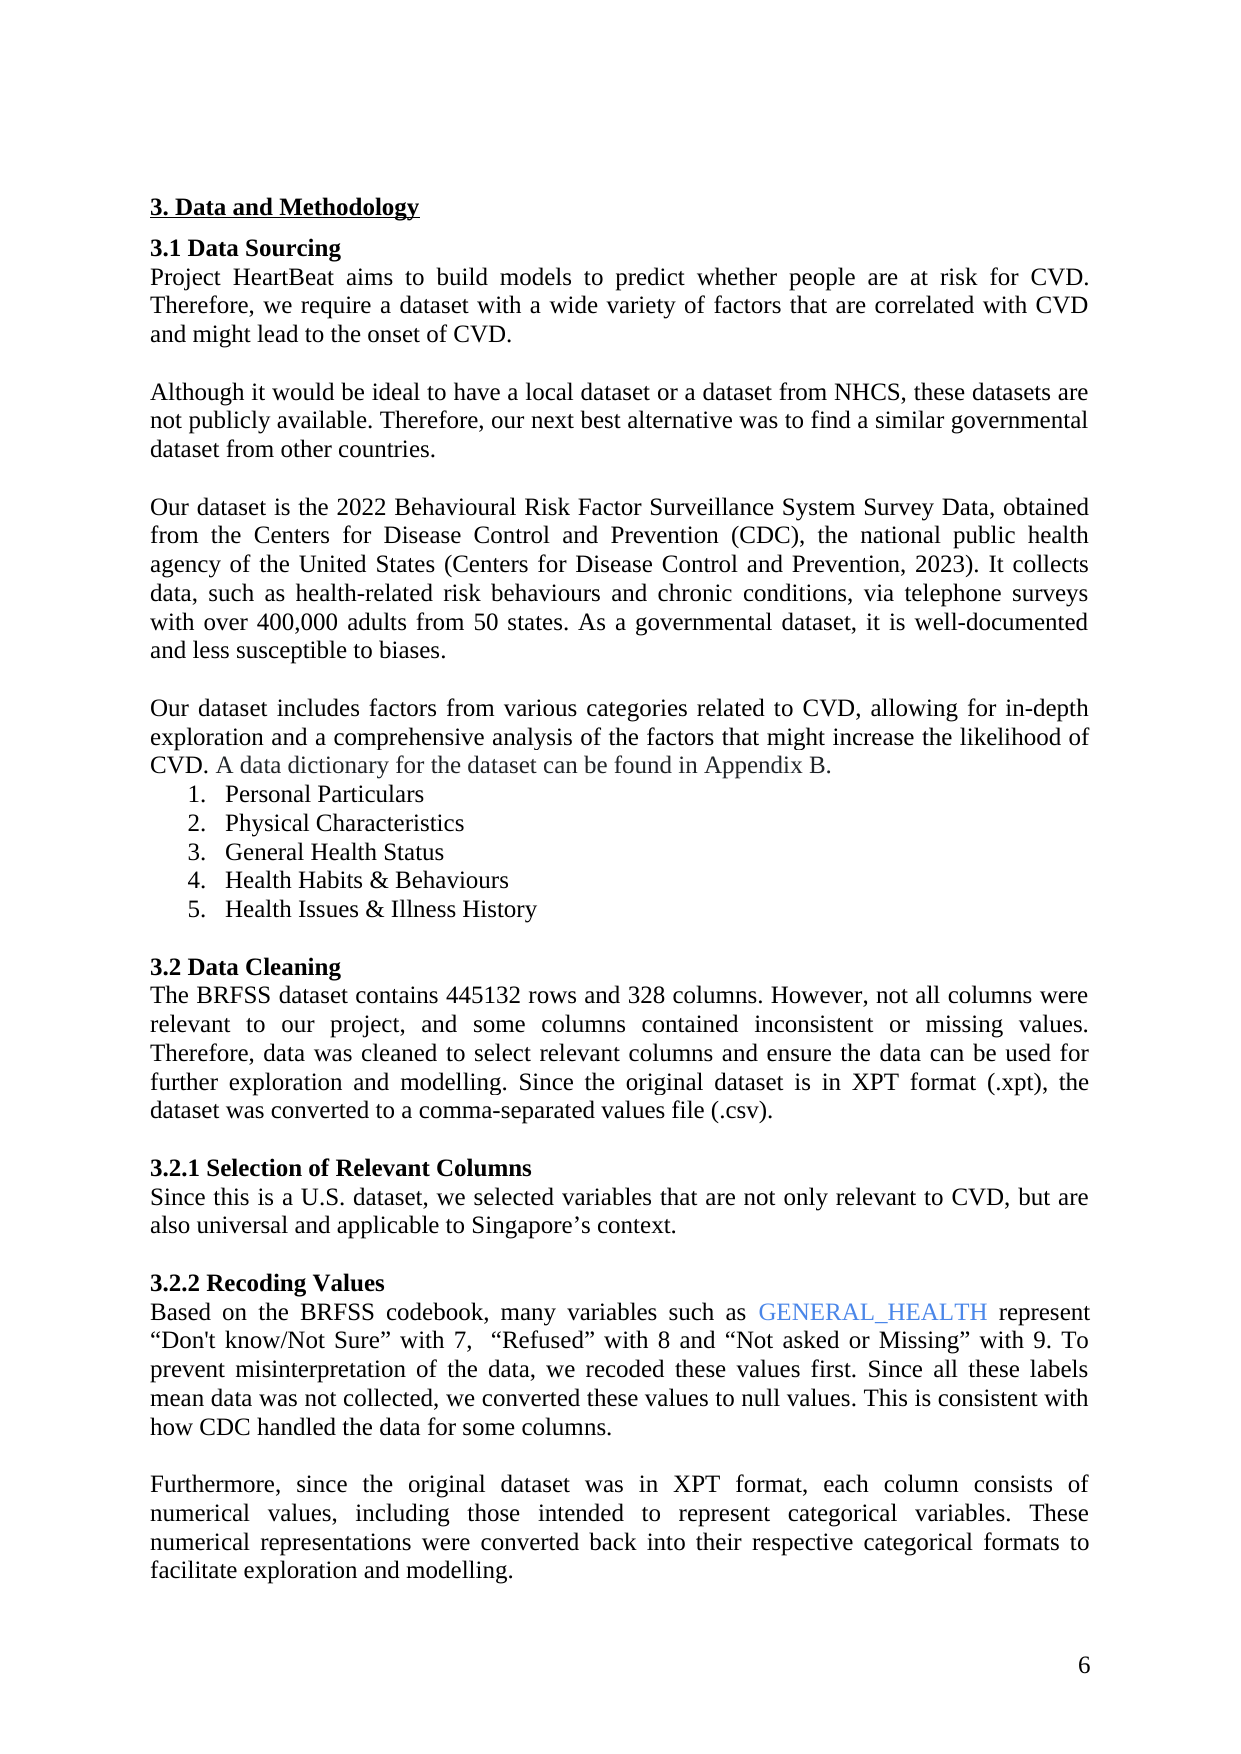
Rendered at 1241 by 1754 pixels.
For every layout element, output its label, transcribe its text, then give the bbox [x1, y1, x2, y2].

subtitle 3.2.1 Selection of Relevant Columns [150, 1153, 1090, 1182]
list General Health Status [187, 837, 1090, 865]
text Furthermore, since the original dataset was in XPT format, each column consists of numerical values, including those intended to represent categorical variables. These numerical representations were converted back into their respective categorical formats to facilitate exploration and modelling. [150, 1469, 1090, 1584]
list Physical Characteristics [187, 808, 1090, 837]
text The BRFSS dataset contains 445132 rows and 328 columns. However, not all columns were relevant to our project, and some columns contained inconsistent or missing values. Therefore, data was cleaned to select relevant columns and ensure the data can be used for further exploration and modelling. Since the original dataset is in XPT format (.xpt), the dataset was converted to a comma-separated values file (.csv). [150, 980, 1090, 1124]
subtitle 3.1 Data Sourcing [150, 233, 1090, 262]
text Based on the BRFSS codebook, many variables such as GENERAL_HEALTH represent “Don't know/Not Sure” with 7, “Refused” with 8 and “Not asked or Missing” with 9. To prevent misinterpretation of the data, we recoded these values first. Since all these labels mean data was not collected, we converted these values to null values. This is consistent with how CDC handled the data for some columns. [150, 1297, 1090, 1440]
text Project HeartBeat aims to build models to predict whether people are at risk for CVD. Therefore, we require a dataset with a wide variety of factors that are correlated with CVD and might lead to the onset of CVD. [150, 262, 1090, 348]
subtitle 3.2.2 Recoding Values [150, 1268, 1090, 1297]
text Although it would be ideal to have a local dataset or a dataset from NHCS, these datasets are not publicly available. Therefore, our next best alternative was to find a similar governmental dataset from other countries. [150, 377, 1090, 463]
list Health Habits & Behaviours [187, 865, 1090, 894]
subtitle 3.2 Data Cleaning [150, 952, 1090, 980]
text Since this is a U.S. dataset, we selected variables that are not only relevant to CVD, but are also universal and applicable to Singapore’s context. [150, 1182, 1090, 1239]
text Our dataset is the 2022 Behavioural Risk Factor Surveillance System Survey Data, obtained from the Centers for Disease Control and Prevention (CDC), the national public health agency of the United States (Centers for Disease Control and Prevention, 2023). It collects data, such as health-related risk behaviours and chronic conditions, via telephone surveys with over 400,000 adults from 50 states. As a governmental dataset, it is well-documented and less susceptible to biases. [150, 492, 1090, 664]
subtitle 3. Data and Methodology [150, 192, 1090, 220]
list Personal Particulars [187, 779, 1090, 808]
list Health Issues & Illness History [187, 894, 1090, 923]
text Our dataset includes factors from various categories related to CVD, allowing for in-depth exploration and a comprehensive analysis of the factors that might increase the likelihood of CVD. A data dictionary for the dataset can be found in Appendix B. [150, 693, 1090, 779]
